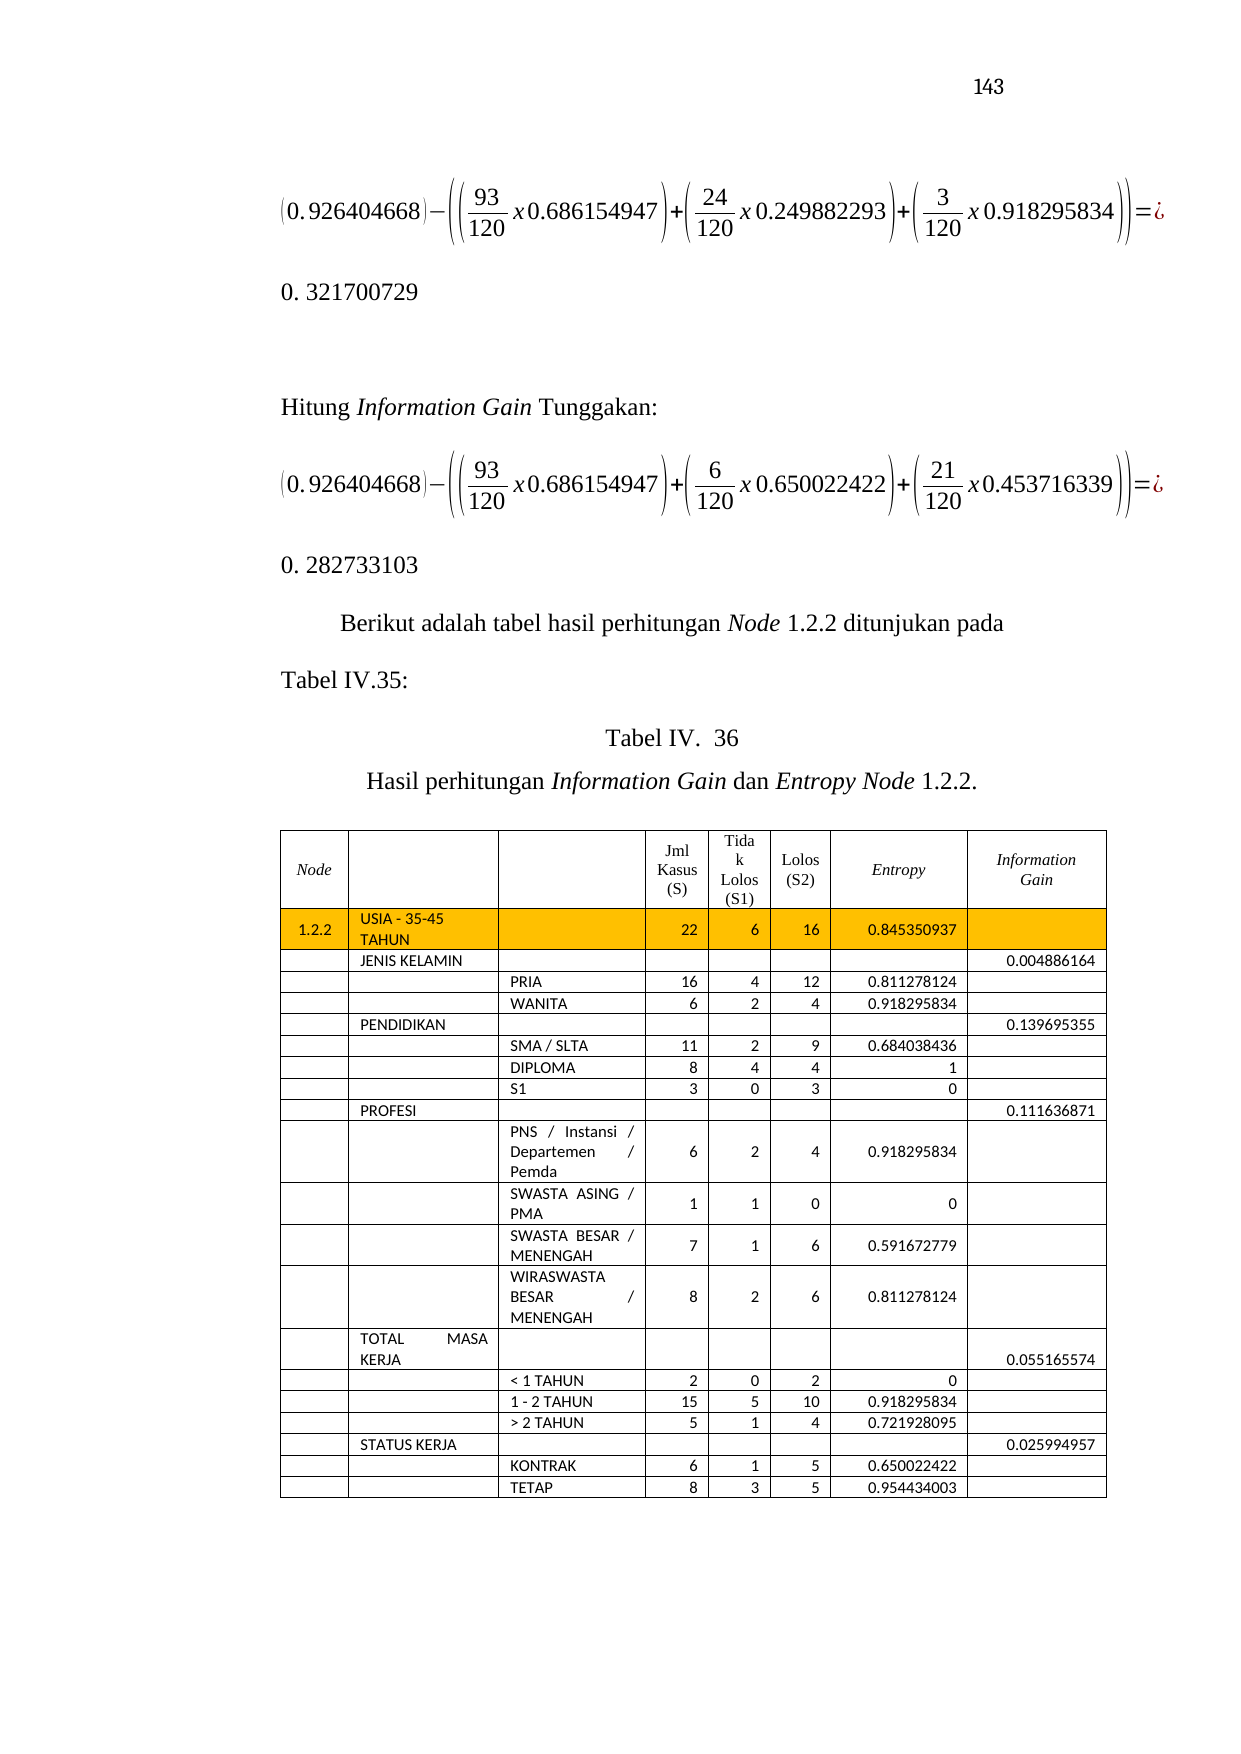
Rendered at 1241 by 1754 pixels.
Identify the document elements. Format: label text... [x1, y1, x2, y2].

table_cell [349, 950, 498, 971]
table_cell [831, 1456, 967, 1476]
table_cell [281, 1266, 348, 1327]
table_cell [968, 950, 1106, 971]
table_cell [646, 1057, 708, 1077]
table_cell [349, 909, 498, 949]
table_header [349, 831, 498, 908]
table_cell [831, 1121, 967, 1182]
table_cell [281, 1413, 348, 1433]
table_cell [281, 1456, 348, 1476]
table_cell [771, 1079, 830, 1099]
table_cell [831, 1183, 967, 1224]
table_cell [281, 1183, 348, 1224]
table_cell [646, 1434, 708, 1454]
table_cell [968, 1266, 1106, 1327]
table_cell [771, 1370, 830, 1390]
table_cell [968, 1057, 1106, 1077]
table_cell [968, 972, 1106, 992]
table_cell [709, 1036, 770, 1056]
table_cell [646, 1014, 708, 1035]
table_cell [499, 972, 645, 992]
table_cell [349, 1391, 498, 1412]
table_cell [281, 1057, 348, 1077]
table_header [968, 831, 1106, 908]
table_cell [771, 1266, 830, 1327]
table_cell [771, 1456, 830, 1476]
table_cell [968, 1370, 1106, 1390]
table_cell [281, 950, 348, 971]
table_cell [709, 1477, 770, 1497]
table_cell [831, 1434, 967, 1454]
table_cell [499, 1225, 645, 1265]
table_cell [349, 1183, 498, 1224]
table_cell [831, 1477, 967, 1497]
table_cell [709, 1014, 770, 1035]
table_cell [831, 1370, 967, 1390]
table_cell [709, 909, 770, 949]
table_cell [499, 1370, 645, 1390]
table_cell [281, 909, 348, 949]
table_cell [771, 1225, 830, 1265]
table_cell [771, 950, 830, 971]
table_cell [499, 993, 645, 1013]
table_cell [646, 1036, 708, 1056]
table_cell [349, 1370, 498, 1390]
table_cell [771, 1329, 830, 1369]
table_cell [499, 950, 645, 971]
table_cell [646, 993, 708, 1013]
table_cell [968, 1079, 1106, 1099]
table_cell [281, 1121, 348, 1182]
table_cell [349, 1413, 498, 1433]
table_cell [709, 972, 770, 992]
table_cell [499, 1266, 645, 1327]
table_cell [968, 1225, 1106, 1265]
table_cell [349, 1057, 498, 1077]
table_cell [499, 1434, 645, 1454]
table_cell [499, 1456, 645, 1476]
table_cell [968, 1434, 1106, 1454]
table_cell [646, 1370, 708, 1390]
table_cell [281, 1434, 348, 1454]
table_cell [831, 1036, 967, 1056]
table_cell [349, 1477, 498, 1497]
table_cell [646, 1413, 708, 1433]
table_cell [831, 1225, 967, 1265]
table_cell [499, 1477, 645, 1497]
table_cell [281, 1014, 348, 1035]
text Tabel IV. 36 Hasil perhitungan Information Gain dan Entropy Node 1.2.2. [340, 723, 1004, 795]
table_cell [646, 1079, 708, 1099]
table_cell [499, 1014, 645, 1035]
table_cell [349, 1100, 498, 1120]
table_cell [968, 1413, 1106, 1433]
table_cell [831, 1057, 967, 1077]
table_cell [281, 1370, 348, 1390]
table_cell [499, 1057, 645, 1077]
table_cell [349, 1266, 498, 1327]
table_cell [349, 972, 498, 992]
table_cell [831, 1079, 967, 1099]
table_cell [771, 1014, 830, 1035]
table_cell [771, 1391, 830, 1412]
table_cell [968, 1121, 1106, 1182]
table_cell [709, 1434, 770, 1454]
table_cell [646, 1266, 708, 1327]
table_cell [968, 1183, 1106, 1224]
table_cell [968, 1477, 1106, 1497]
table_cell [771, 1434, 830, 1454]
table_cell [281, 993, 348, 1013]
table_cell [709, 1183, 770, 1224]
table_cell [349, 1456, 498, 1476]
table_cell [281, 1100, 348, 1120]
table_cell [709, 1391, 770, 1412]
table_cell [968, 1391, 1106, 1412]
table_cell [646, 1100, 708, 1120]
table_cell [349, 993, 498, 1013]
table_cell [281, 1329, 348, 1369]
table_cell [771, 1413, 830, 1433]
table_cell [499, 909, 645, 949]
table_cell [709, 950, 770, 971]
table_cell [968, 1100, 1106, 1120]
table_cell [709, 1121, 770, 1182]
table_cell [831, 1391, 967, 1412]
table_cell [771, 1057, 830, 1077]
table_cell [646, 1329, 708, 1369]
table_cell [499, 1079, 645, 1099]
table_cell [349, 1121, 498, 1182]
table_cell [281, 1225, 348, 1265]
text Berikut adalah tabel hasil perhitungan Node 1.2.2 ditunjukan pada Tabel IV.35: [281, 608, 1004, 694]
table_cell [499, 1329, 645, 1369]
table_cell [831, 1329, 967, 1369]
text 0. 321700729 [281, 177, 1004, 306]
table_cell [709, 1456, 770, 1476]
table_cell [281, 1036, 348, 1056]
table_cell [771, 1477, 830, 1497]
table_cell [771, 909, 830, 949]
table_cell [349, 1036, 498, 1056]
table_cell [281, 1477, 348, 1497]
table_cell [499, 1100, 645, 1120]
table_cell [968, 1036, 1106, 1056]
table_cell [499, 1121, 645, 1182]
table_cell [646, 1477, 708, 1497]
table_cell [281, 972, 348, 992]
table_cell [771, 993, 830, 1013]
text 0. 282733103 [281, 450, 1004, 579]
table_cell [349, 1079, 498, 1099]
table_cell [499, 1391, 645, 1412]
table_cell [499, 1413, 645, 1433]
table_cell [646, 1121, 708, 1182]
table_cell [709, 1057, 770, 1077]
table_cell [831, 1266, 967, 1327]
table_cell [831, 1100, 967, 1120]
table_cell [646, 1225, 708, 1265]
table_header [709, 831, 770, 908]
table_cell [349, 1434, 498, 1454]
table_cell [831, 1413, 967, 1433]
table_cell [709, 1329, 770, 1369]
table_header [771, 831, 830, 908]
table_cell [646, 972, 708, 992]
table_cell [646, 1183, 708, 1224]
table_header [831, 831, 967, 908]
text Hitung Information Gain Tunggakan: [281, 392, 1004, 421]
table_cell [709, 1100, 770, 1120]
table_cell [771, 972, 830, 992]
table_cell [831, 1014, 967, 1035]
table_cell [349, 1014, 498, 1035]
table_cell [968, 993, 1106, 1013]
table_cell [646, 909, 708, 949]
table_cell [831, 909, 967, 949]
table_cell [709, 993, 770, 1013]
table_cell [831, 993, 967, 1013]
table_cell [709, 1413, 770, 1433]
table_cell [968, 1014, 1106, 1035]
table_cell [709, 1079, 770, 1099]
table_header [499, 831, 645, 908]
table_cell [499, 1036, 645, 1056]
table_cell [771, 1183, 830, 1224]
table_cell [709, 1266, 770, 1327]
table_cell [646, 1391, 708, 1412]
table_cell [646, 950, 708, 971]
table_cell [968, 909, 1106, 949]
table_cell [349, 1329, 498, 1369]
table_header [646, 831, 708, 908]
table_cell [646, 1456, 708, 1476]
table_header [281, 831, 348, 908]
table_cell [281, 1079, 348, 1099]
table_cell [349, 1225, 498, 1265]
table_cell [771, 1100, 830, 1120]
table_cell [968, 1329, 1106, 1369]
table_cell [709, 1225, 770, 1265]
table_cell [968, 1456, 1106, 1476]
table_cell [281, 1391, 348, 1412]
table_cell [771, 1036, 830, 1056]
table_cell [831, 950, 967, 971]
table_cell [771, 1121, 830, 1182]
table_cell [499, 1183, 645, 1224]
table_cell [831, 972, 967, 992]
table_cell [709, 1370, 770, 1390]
